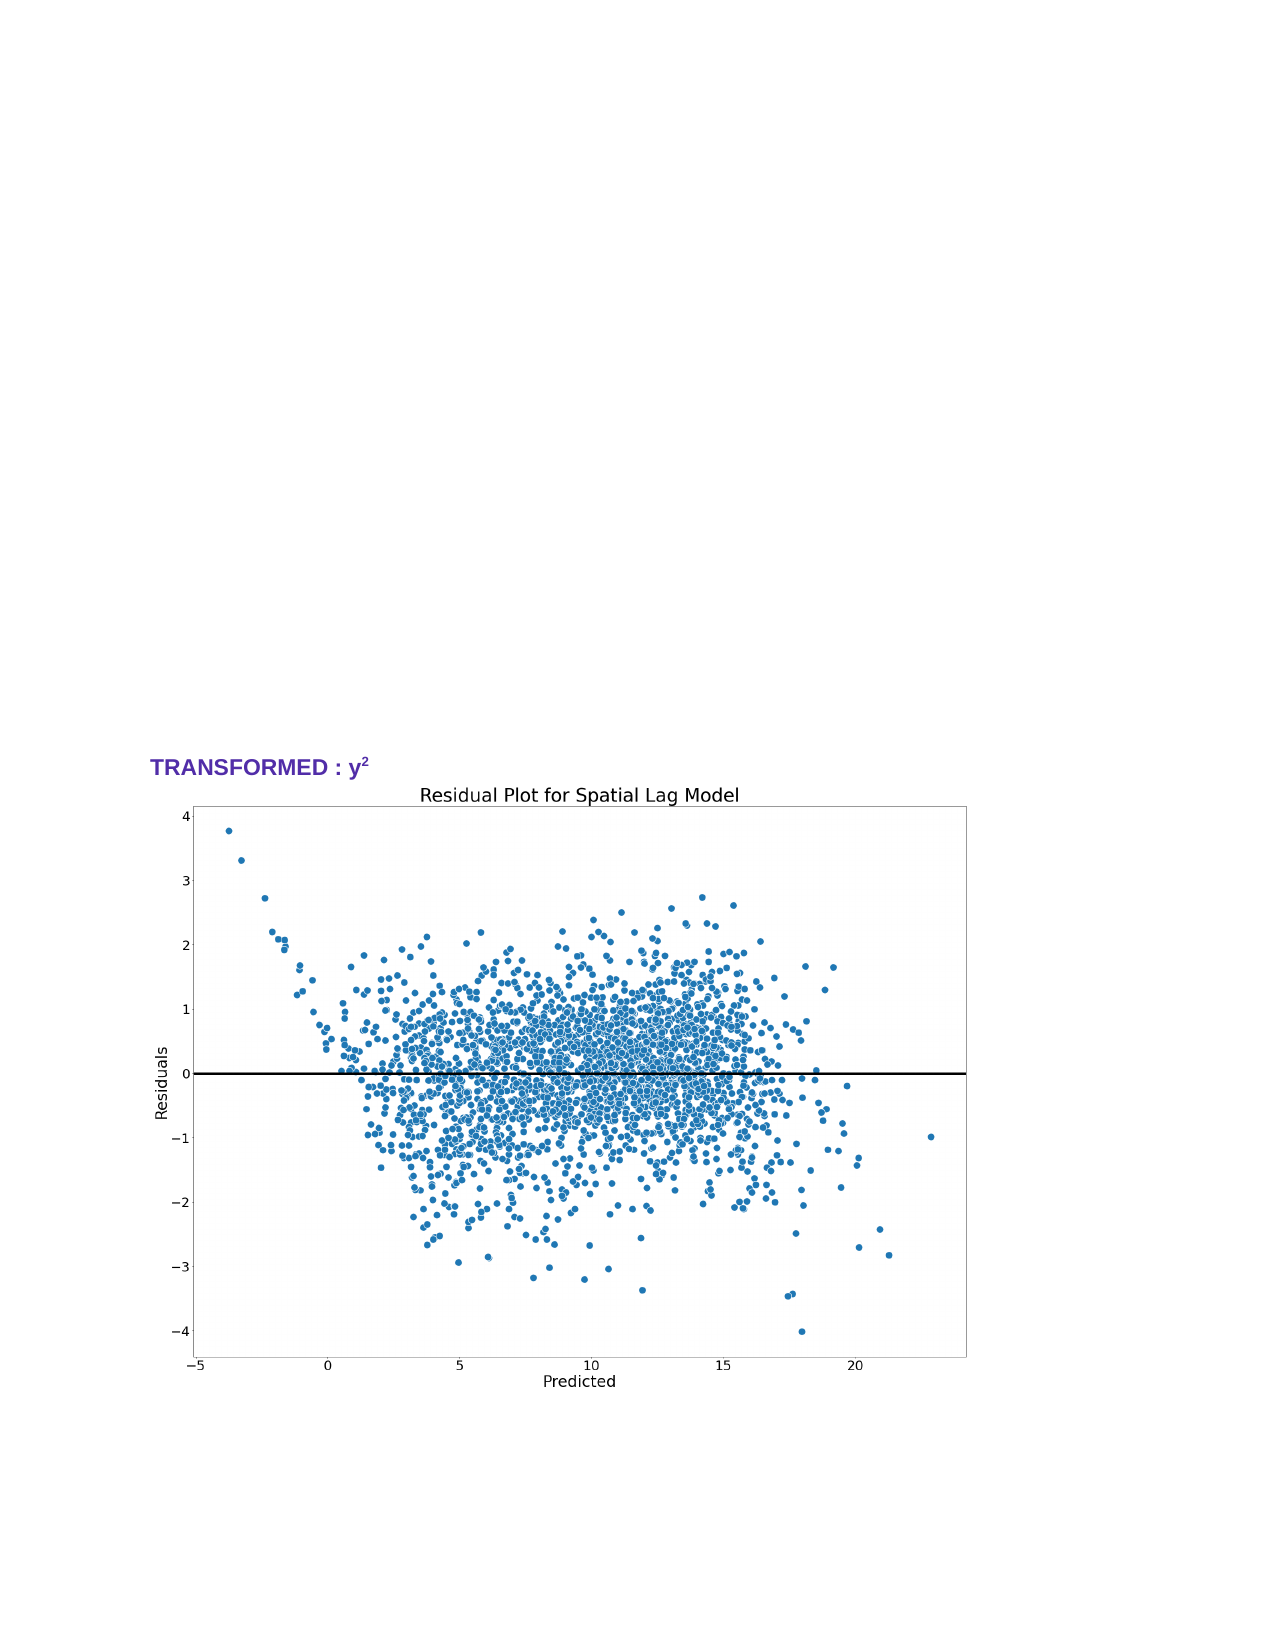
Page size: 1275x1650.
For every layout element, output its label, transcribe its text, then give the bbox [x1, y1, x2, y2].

text TRANSFORMED : y2 [150, 754, 1125, 781]
picture [150, 784, 968, 1393]
